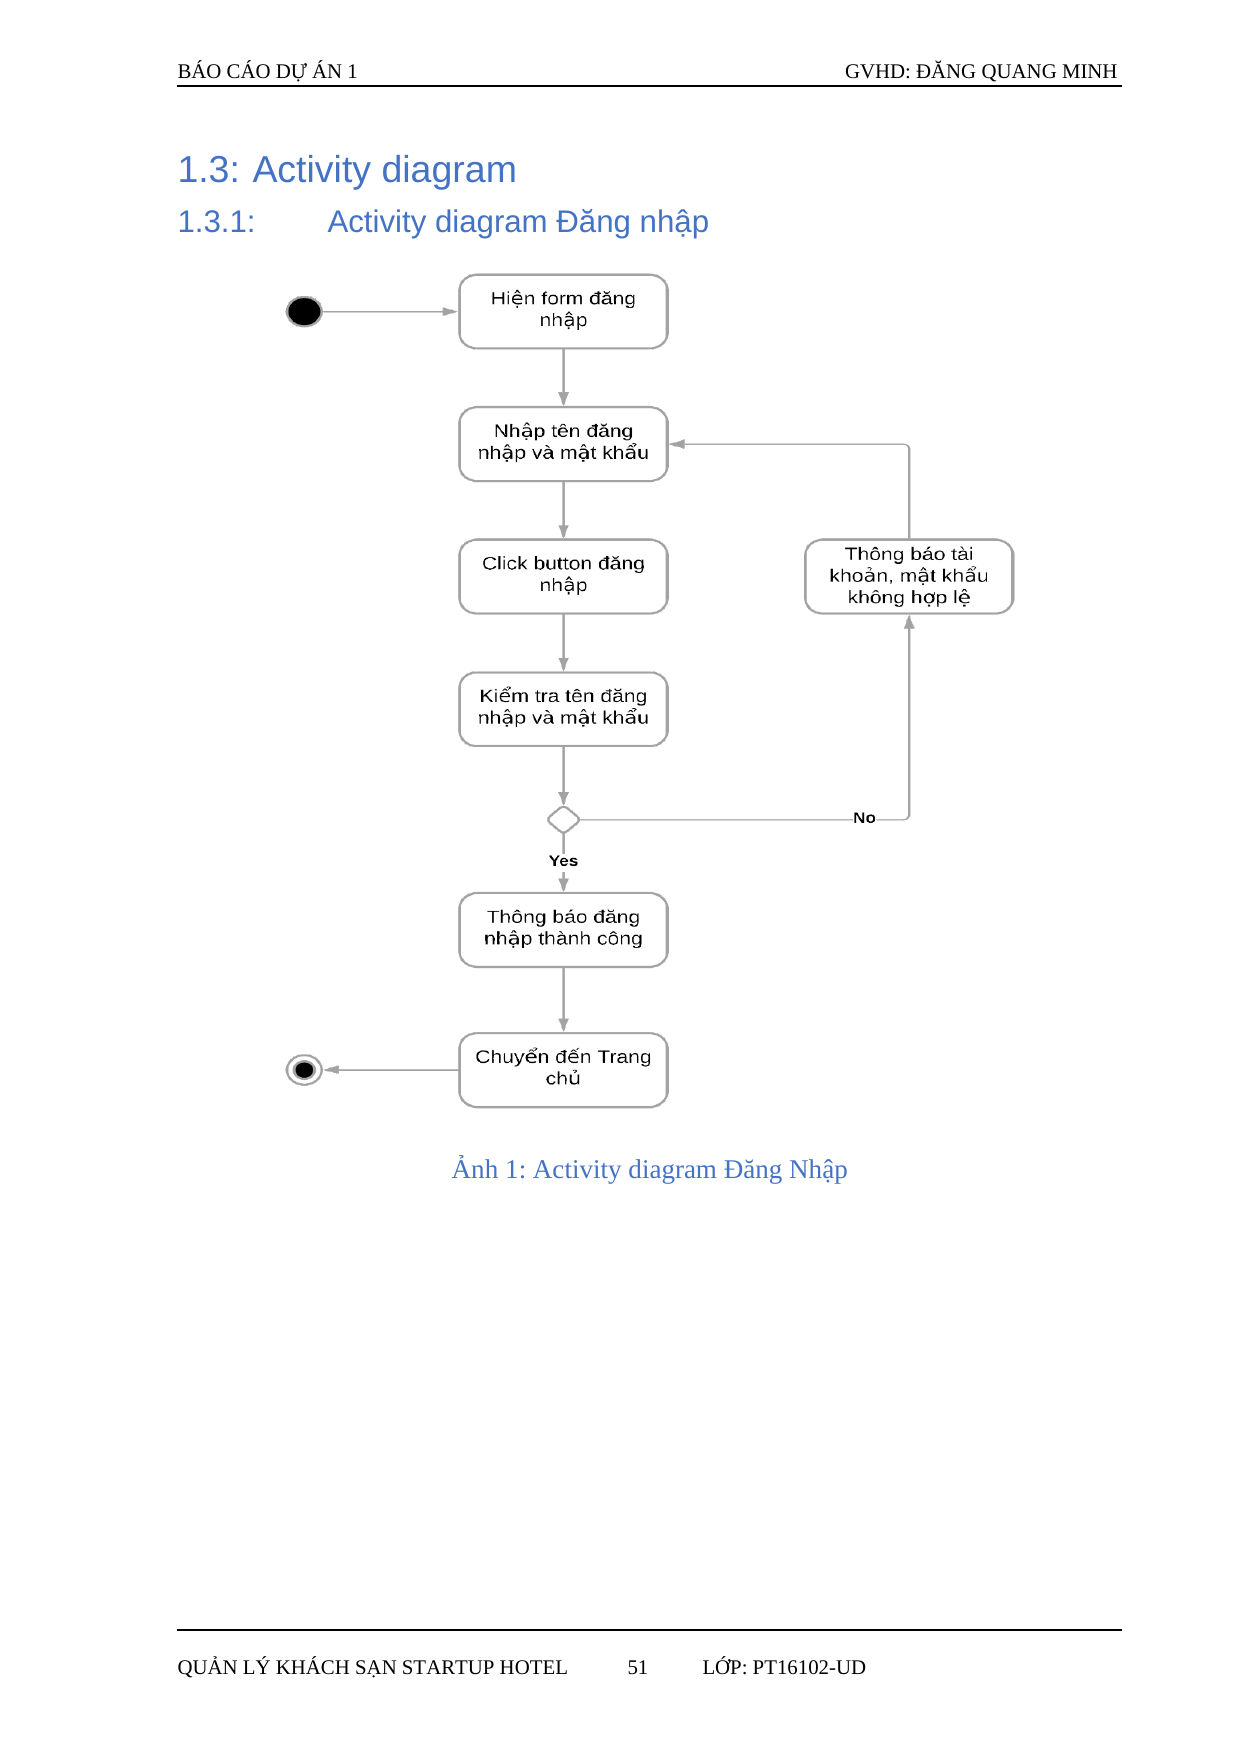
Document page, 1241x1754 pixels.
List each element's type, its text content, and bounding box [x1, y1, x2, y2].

subtitle Activity diagram [177, 148, 1122, 191]
text Ảnh 1: Activity diagram Đăng Nhập [177, 1153, 1122, 1184]
subtitle Activity diagram Đăng nhập [177, 203, 1122, 239]
picture [252, 245, 1047, 1136]
